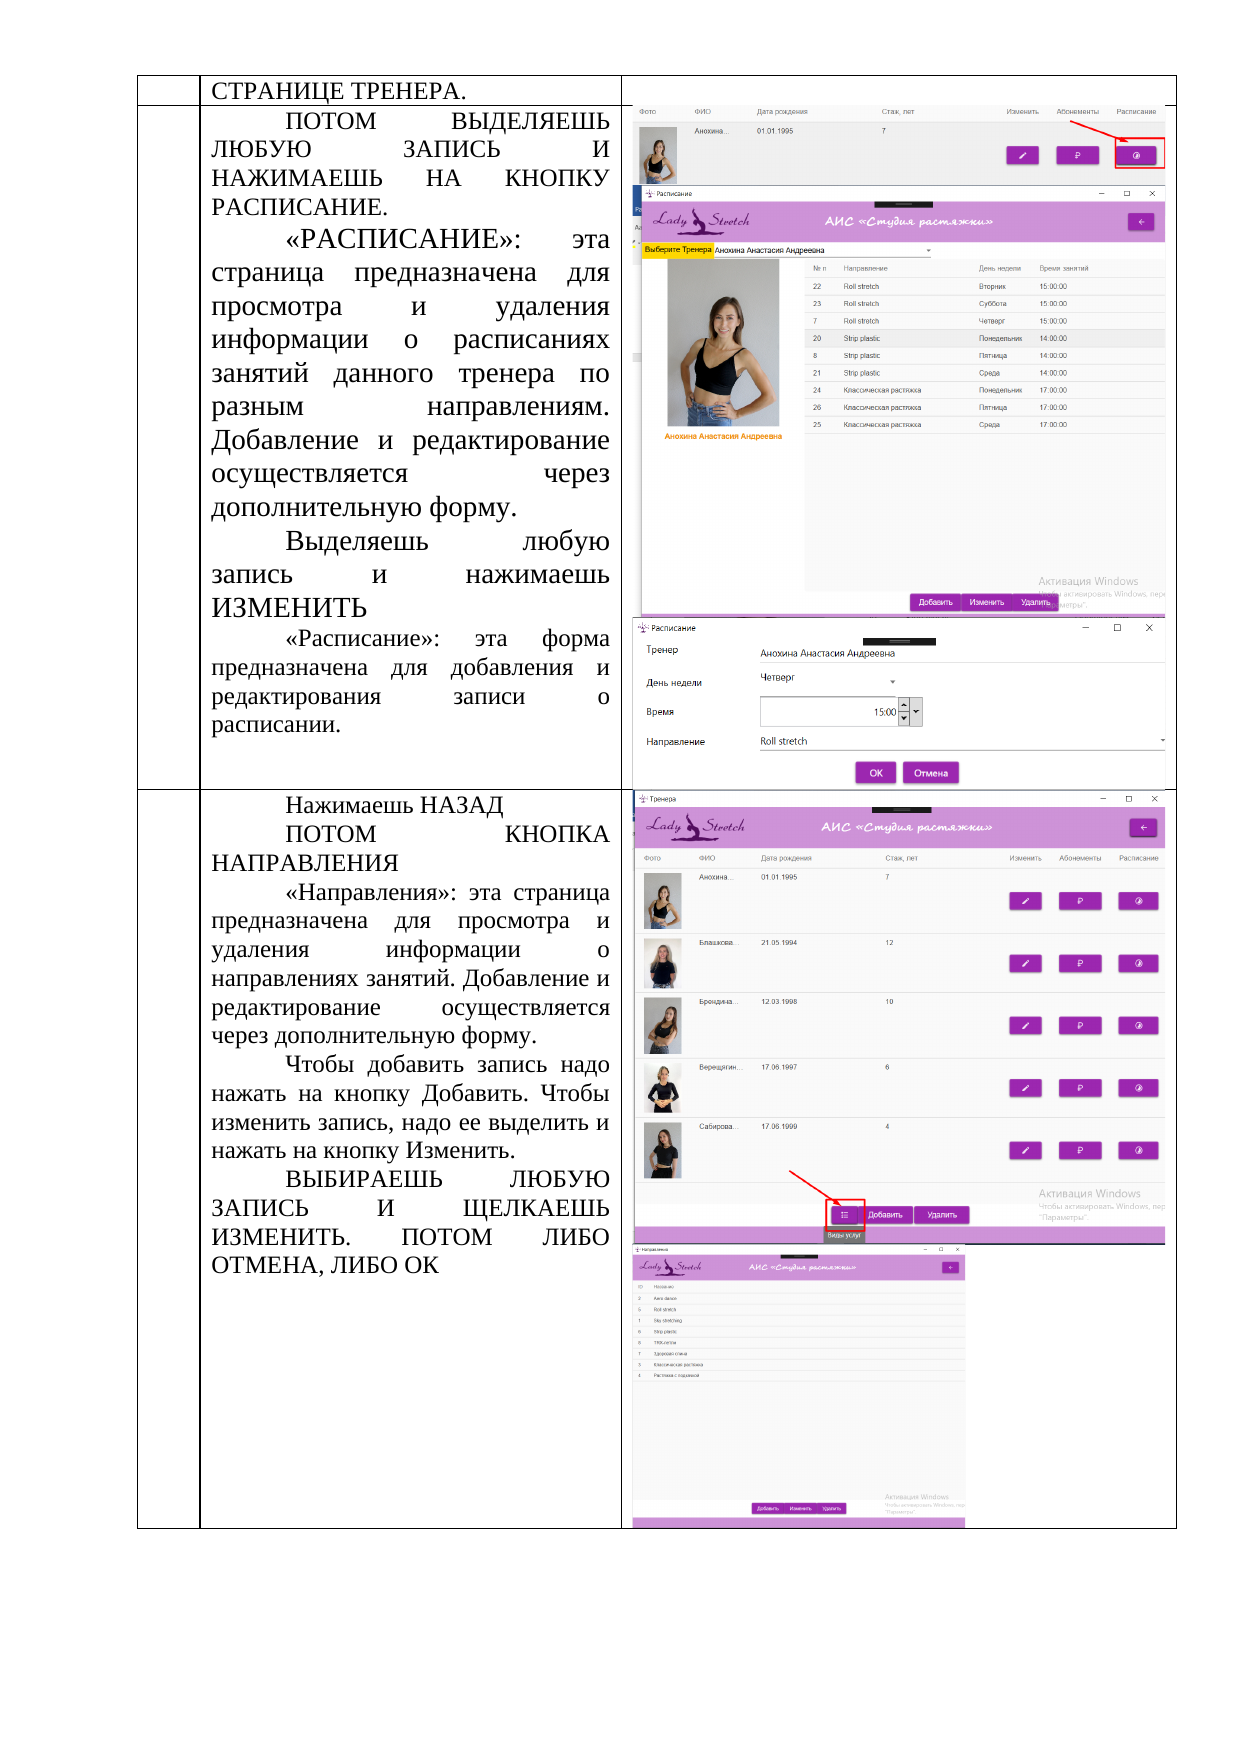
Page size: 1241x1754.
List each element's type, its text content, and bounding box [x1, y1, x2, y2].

table_cell ПОТОМ ВЫДЕЛЯЕШЬ ЛЮБУЮ ЗАПИСЬ И НАЖИМАЕШЬ НА КНОПКУ РАСПИСАНИЕ. «РАСПИСАНИЕ»: эта страница предназначена для просмотра и удаления информации о расписаниях занятий данного тренера по разным направлениям. Добавление и редактирование осуществляется через дополнительную форму. Выделяешь любую запись и нажимаешь ИЗМЕНИТЬ «Расписание»: эта форма предназначена для добавления и редактирования записи о расписании. [201, 106, 621, 789]
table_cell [201, 790, 621, 1527]
table_cell [1166, 106, 1176, 789]
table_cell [201, 76, 621, 105]
table_cell [138, 106, 199, 789]
table_cell [138, 76, 199, 105]
table_cell [622, 790, 632, 1527]
table_cell [966, 790, 1176, 1527]
picture [632, 105, 1166, 1528]
table_cell [622, 106, 632, 789]
table_cell [138, 790, 199, 1527]
table_cell [622, 76, 1176, 105]
